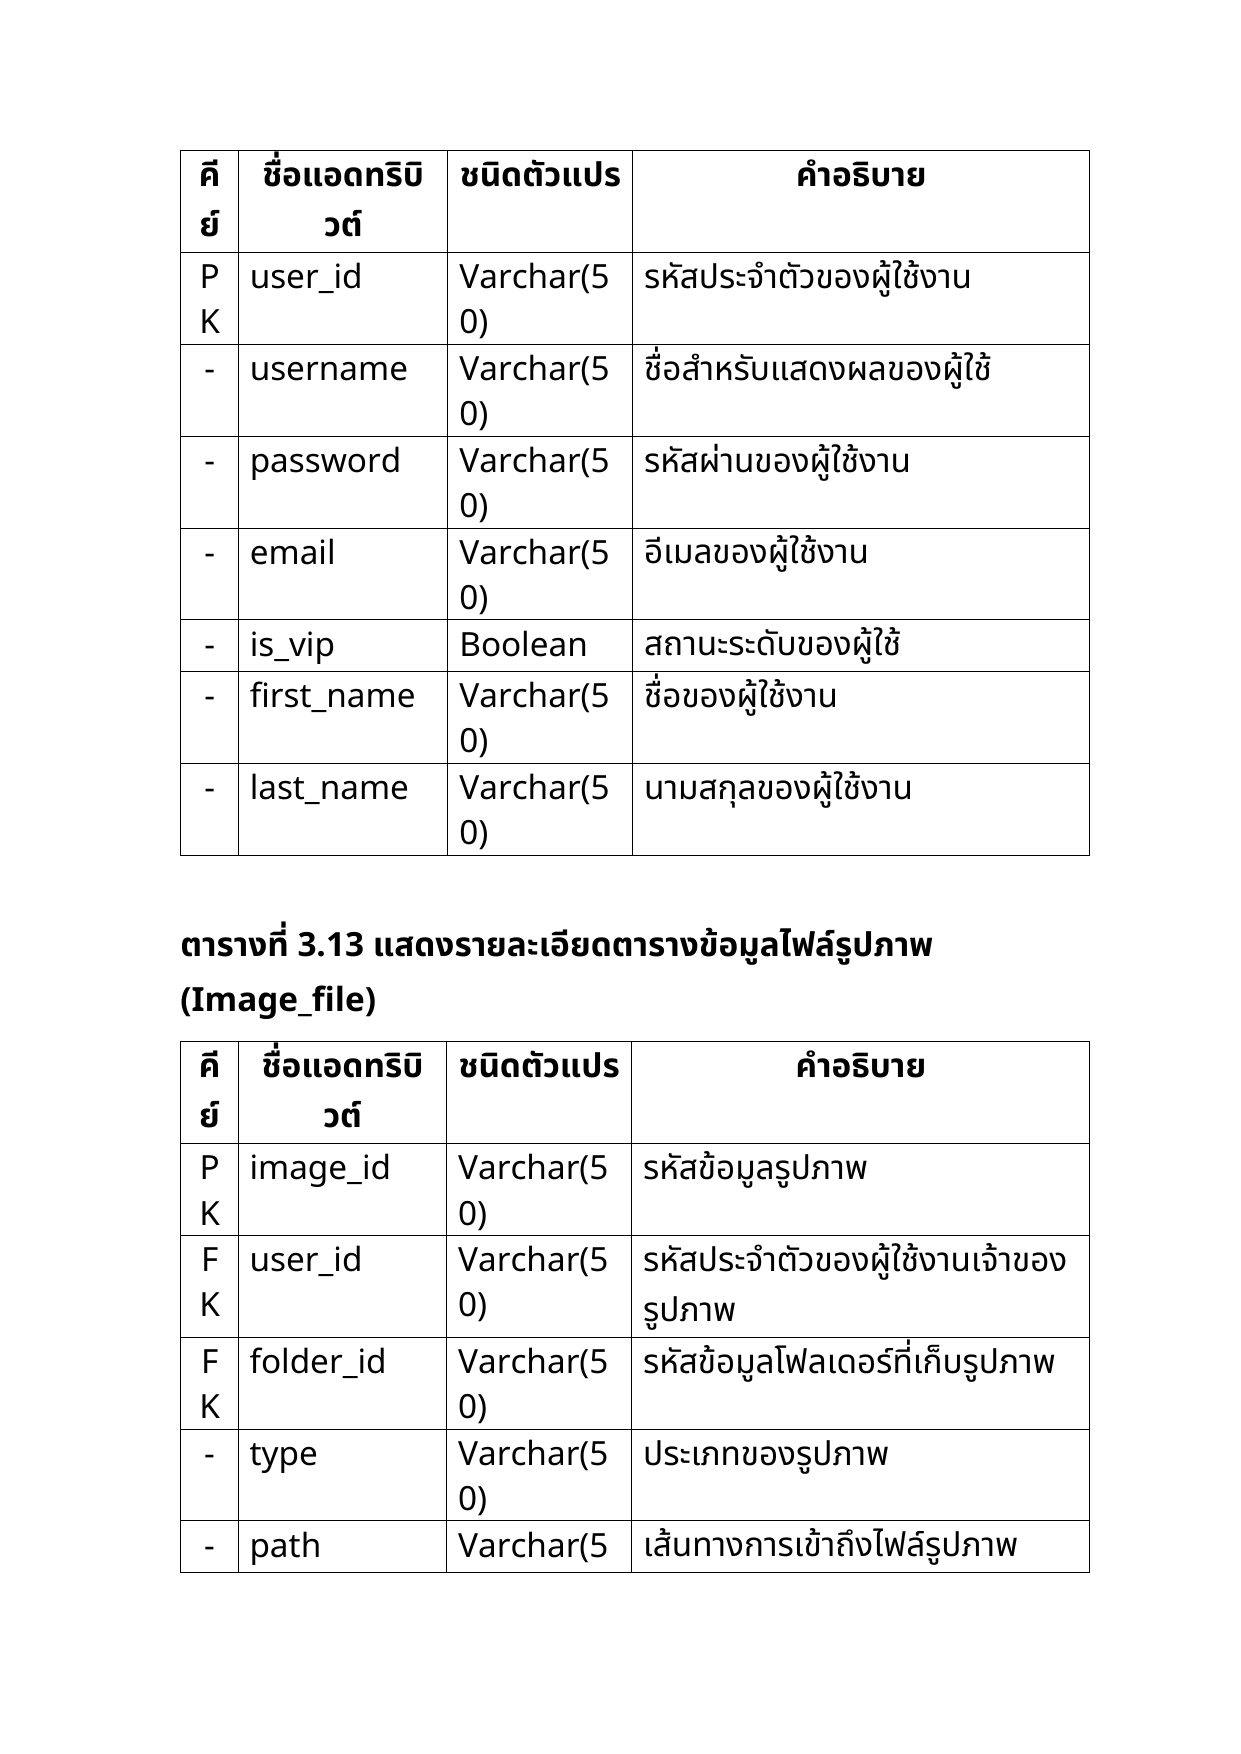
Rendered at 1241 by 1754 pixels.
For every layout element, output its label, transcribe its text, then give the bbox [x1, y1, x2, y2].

table_cell Varchar(50) [447, 1430, 631, 1520]
table_cell path [239, 1521, 446, 1572]
table_header ชื่อแอดทริบิวต์ [239, 1042, 446, 1143]
table_cell - [181, 529, 238, 619]
table_cell รหัสผ่านของผู้ใช้งาน [633, 437, 1089, 527]
table_cell - [181, 620, 238, 671]
table_cell user_id [239, 253, 447, 344]
table_header ชนิดตัวแปร [447, 1042, 631, 1143]
table_cell type [239, 1430, 446, 1520]
table_cell Varchar(50) [447, 1236, 631, 1337]
table_cell last_name [239, 764, 447, 854]
table_cell นามสกุลของผู้ใช้งาน [633, 764, 1089, 854]
table_header คำอธิบาย [632, 1042, 1089, 1143]
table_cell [632, 1521, 1089, 1572]
table_cell image_id [239, 1144, 446, 1235]
table_cell รหัสข้อมูลโฟลเดอร์ที่เก็บรูปภาพ [632, 1338, 1089, 1428]
table_cell อีเมลของผู้ใช้งาน [633, 529, 1089, 619]
table_cell - [181, 672, 238, 763]
table_cell ชื่อของผู้ใช้งาน [633, 672, 1089, 763]
table_header คีย์ [181, 1042, 238, 1143]
table_cell รหัสประจําตัวของผู้ใช้งานเจ้าของรูปภาพ [632, 1236, 1089, 1337]
table_cell - [181, 764, 238, 854]
table_cell Varchar(50) [447, 1144, 631, 1235]
table_header คำอธิบาย [633, 151, 1089, 252]
table_cell first_name [239, 672, 447, 763]
table_header คีย์ [181, 151, 238, 252]
table_cell Varchar(50) [448, 345, 632, 436]
text ตารางที่ 3.13 แสดงรายละเอียดตารางข้อมูลไฟล์รูปภาพ (Image_file) [180, 921, 1090, 1021]
table_cell folder_id [239, 1338, 446, 1428]
table_cell รหัสประจําตัวของผู้ใช้งาน [633, 253, 1089, 344]
table_cell - [181, 1521, 238, 1572]
table_cell สถานะระดับของผู้ใช้ [633, 620, 1089, 671]
table_header ชนิดตัวแปร [448, 151, 632, 252]
table_cell Varchar(50) [448, 764, 632, 854]
table_cell email [239, 529, 447, 619]
table_cell Varchar(50) [448, 437, 632, 527]
table_cell FK [181, 1338, 238, 1428]
table_cell ชื่อสำหรับแสดงผลของผู้ใช้ [633, 345, 1089, 436]
table_cell - [181, 437, 238, 527]
table_cell Varchar(50) [447, 1521, 631, 1572]
table_cell Varchar(50) [447, 1338, 631, 1428]
table_cell ประเภทของรูปภาพ [632, 1430, 1089, 1520]
table_cell is_vip [239, 620, 447, 671]
table_cell PK [181, 253, 238, 344]
table_cell user_id [239, 1236, 446, 1337]
table_cell - [181, 1430, 238, 1520]
table_header ชื่อแอดทริบิวต์ [239, 151, 447, 252]
table_cell Varchar(50) [448, 253, 632, 344]
table_cell FK [181, 1236, 238, 1337]
table_cell Varchar(50) [448, 529, 632, 619]
table_cell PK [181, 1144, 238, 1235]
table_cell รหัสข้อมูลรูปภาพ [632, 1144, 1089, 1235]
table_cell password [239, 437, 447, 527]
table_cell Boolean [448, 620, 632, 671]
table_cell username [239, 345, 447, 436]
table_cell - [181, 345, 238, 436]
table_cell Varchar(50) [448, 672, 632, 763]
